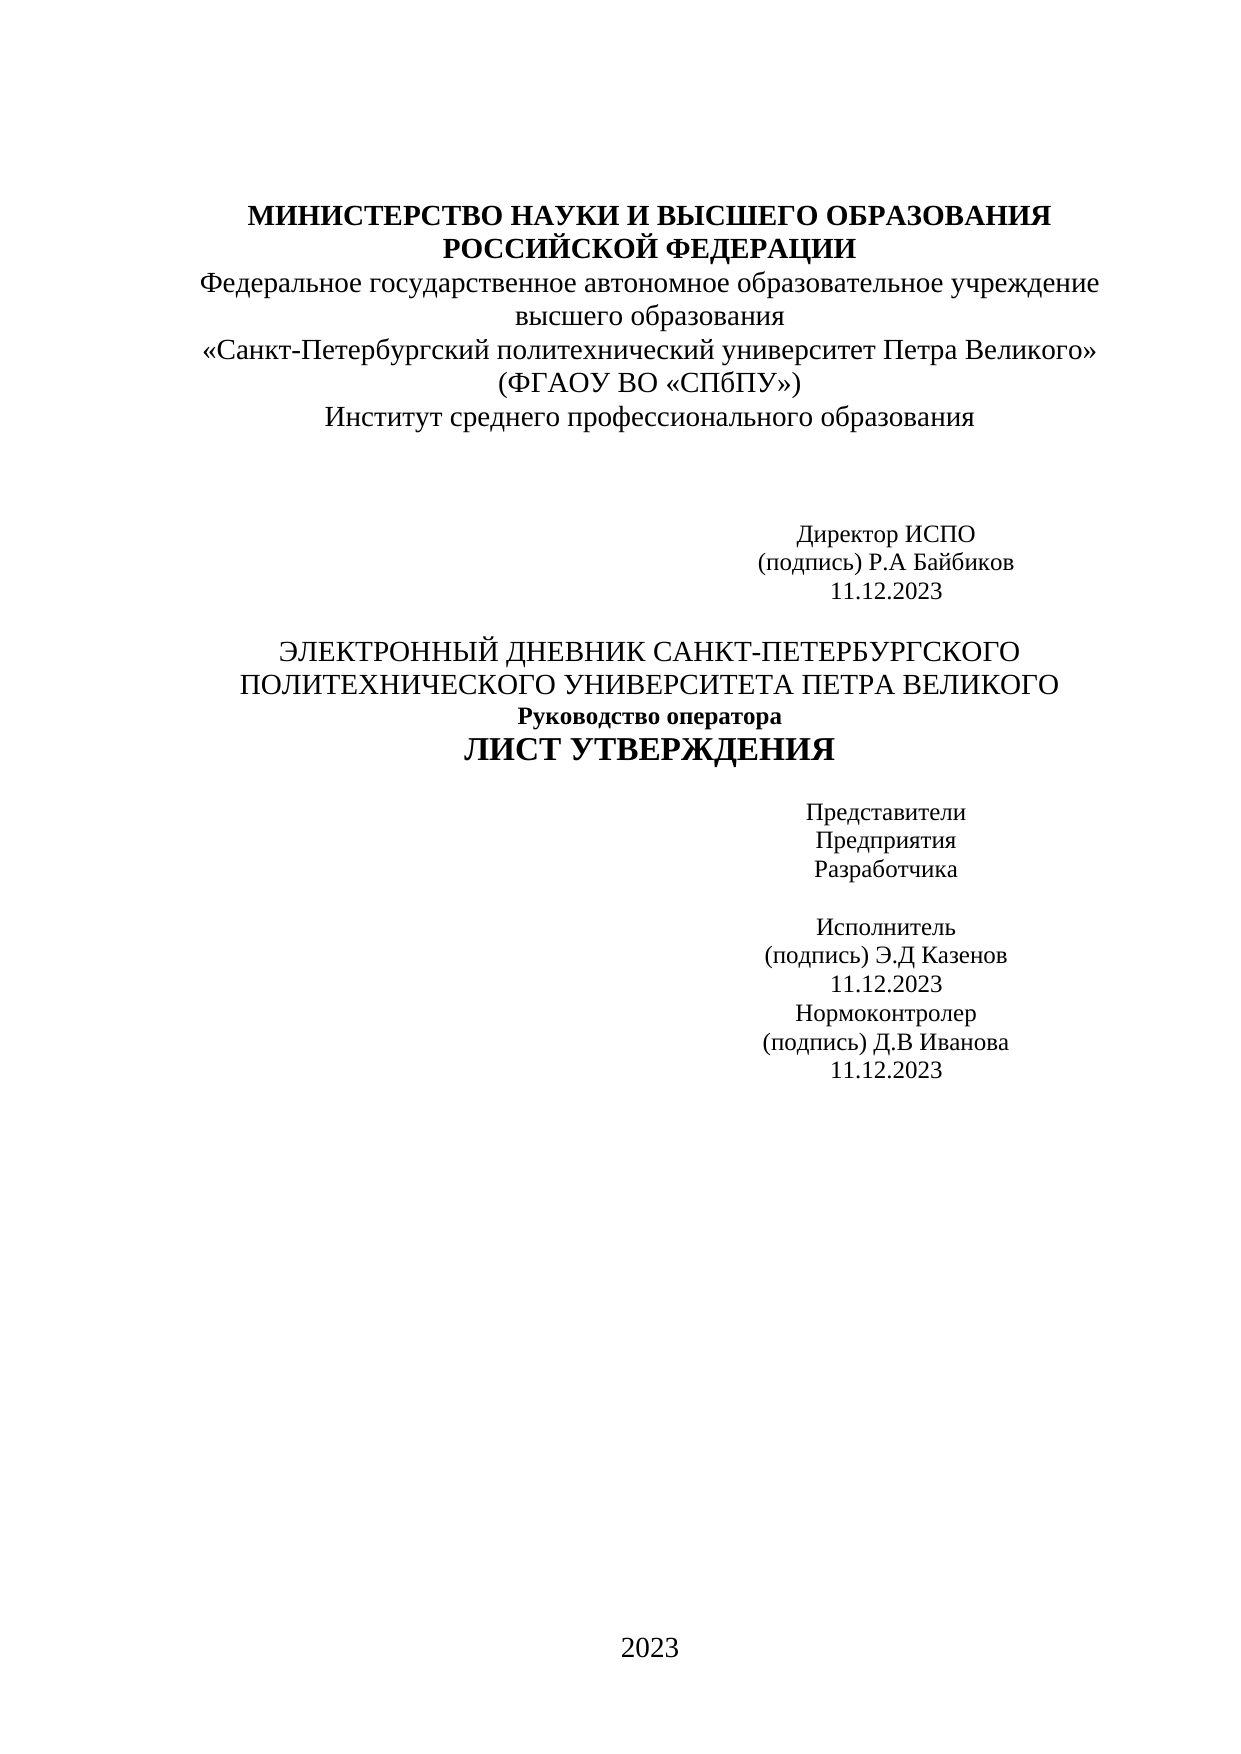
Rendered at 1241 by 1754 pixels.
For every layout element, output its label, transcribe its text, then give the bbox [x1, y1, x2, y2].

text Нормоконтролер [591, 998, 1181, 1027]
text 11.12.2023 [591, 576, 1181, 605]
text (подпись) Р.А Байбиков [591, 547, 1181, 576]
text 11.12.2023 [591, 969, 1181, 998]
text 11.12.2023 [591, 1055, 1181, 1084]
text «Санкт-Петербургский политехнический университет Петра Великого» [118, 332, 1181, 365]
text (ФГАОУ ВО «СПбПУ») [118, 365, 1181, 399]
text МИНИСТЕРСТВО НАУКИ И ВЫСШЕГО ОБРАЗОВАНИЯ [118, 198, 1181, 231]
text Разработчика [591, 854, 1181, 883]
text Директор ИСПО [591, 519, 1181, 547]
text Предприятия [591, 825, 1181, 854]
text ЛИСТ УТВЕРЖДЕНИЯ [118, 729, 1181, 768]
text высшего образования [118, 298, 1181, 332]
text РОССИЙСКОЙ ФЕДЕРАЦИИ [118, 231, 1181, 265]
text ЭЛЕКТРОННЫЙ ДНЕВНИК САНКТ-ПЕТЕРБУРГСКОГО ПОЛИТЕХНИЧЕСКОГО УНИВЕРСИТЕТА ПЕТРА ВЕЛИКОГО [118, 634, 1181, 701]
text Институт среднего профессионального образования [118, 399, 1181, 432]
text Исполнитель [591, 912, 1181, 940]
text (подпись) Э.Д Казенов [591, 940, 1181, 969]
text Представители [591, 797, 1181, 825]
text Руководство оператора [118, 701, 1181, 729]
text 2023 [118, 1630, 1181, 1664]
text Федеральное государственное автономное образовательное учреждение [118, 265, 1181, 298]
text (подпись) Д.В Иванова [591, 1027, 1181, 1055]
